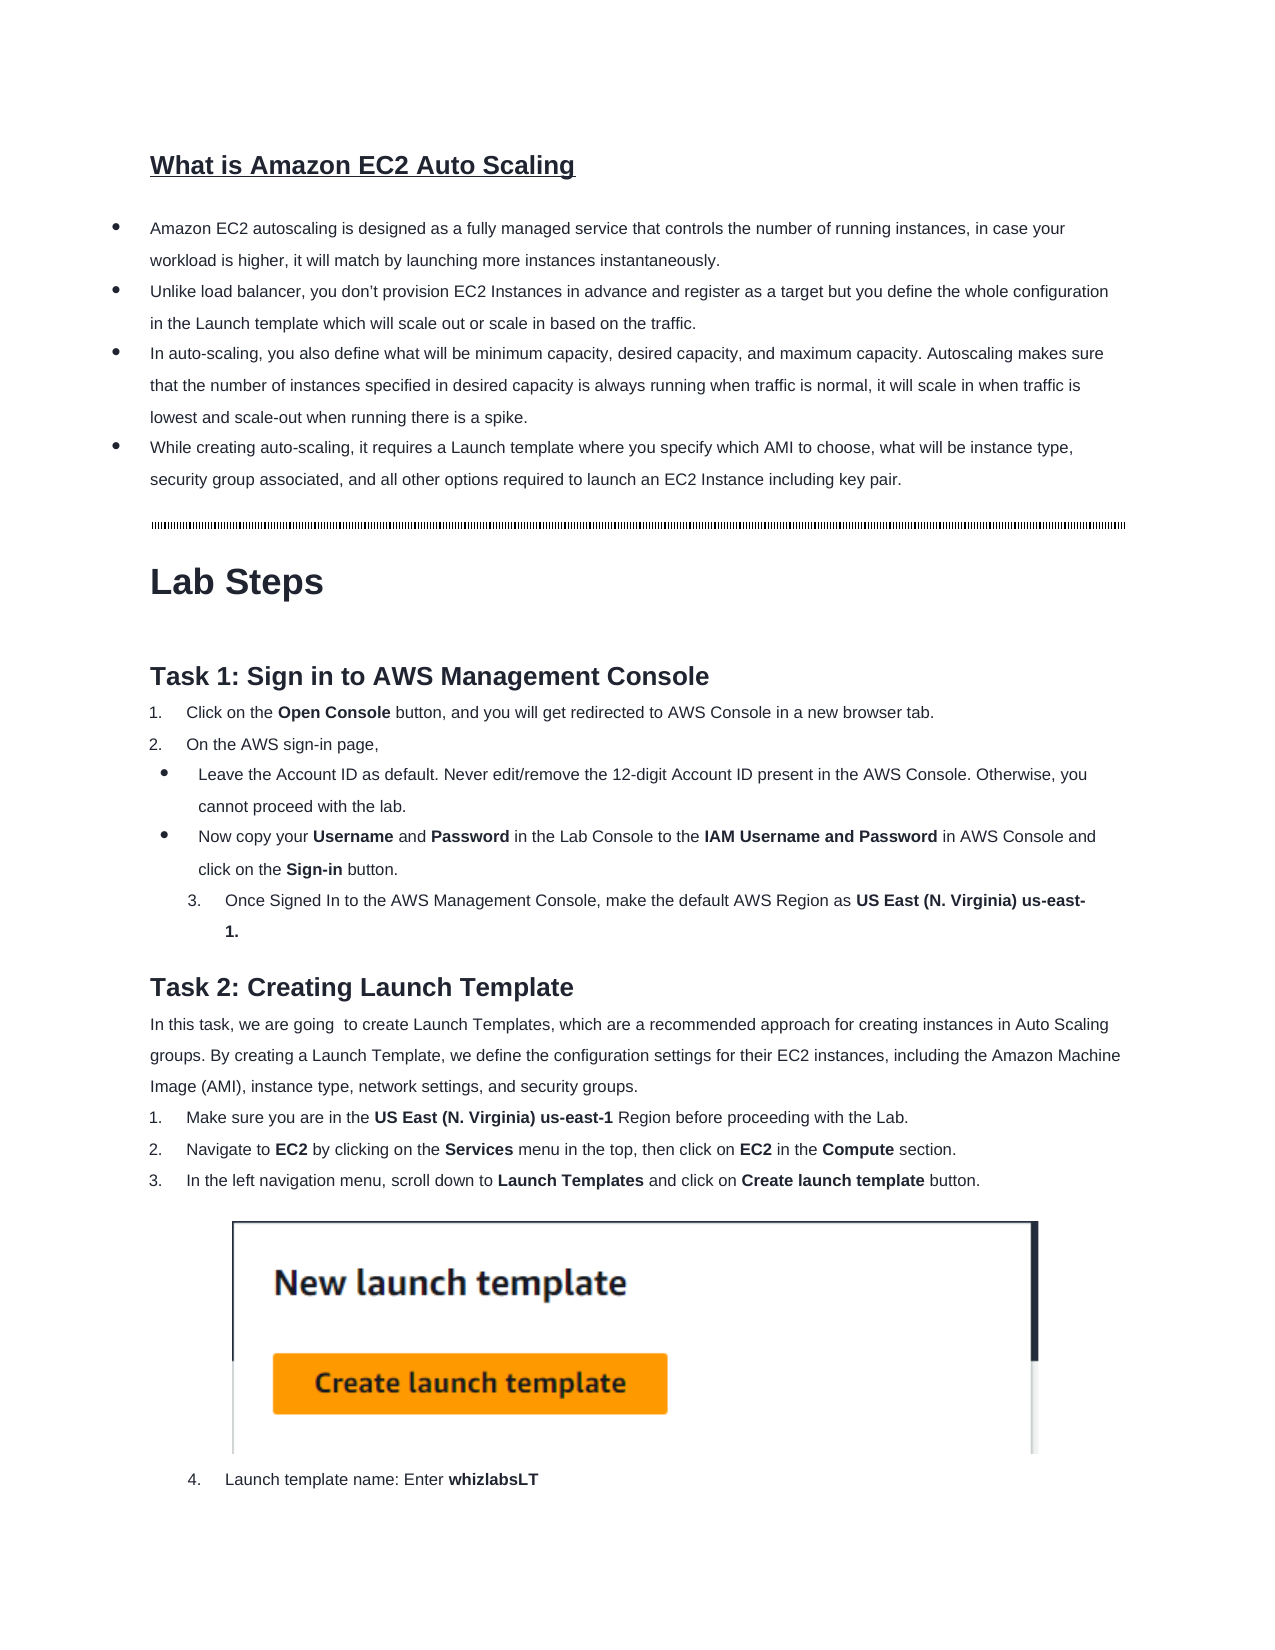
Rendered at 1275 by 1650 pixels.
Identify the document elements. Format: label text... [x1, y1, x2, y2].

picture [232, 1221, 1039, 1454]
list On the AWS sign-in page, [148, 722, 1089, 754]
list While creating auto-scaling, it requires a Launch template where you specify which AMI to choose, what will be instance type, security group associated, and all other options required to launch an EC2 Instance including key pair. [112, 427, 1125, 489]
list In auto-scaling, you also define what will be minimum capacity, desired capacity, and maximum capacity. Autoscaling makes sure that the number of instances specified in desired capacity is always running when traffic is normal, it will scale in when traffic is lowest and scale-out when running there is a spike. [112, 333, 1125, 427]
subtitle Task 1: Sign in to AWS Management Console [150, 661, 1125, 691]
list Navigate to EC2 by clicking on the Services menu in the top, then click on EC2 in the Compute section. [148, 1127, 1089, 1158]
list In the left navigation menu, scroll down to Launch Templates and click on Create launch template button. [148, 1158, 1089, 1190]
list Make sure you are in the US East (N. Virginia) us-east-1 Region before proceeding with the Lab. [148, 1096, 1089, 1127]
subtitle Lab Steps [150, 560, 1125, 602]
text Task 2: Creating Launch Template [150, 972, 1125, 1002]
list Once Signed In to the AWS Management Console, make the default AWS Region as US East (N. Virginia) us-east-1. [187, 879, 1089, 941]
list Launch template name: Enter whizlabsLT [187, 1457, 1089, 1489]
list Now copy your Username and Password in the Lab Console to the IAM Username and Password in AWS Console and click on the Sign-in button. [161, 816, 1125, 879]
text In this task, we are going to create Launch Templates, which are a recommended approach for creating instances in Auto Scaling groups. By creating a Launch Template, we define the configuration settings for their EC2 instances, including the Amazon Machine Image (AMI), instance type, network settings, and security groups. [150, 1002, 1125, 1096]
list Leave the Account ID as default. Never edit/remove the 12-digit Account ID present in the AWS Console. Otherwise, you cannot proceed with the lab. [161, 754, 1125, 816]
text What is Amazon EC2 Auto Scaling [150, 150, 1125, 208]
list Unlike load balancer, you don’t provision EC2 Instances in advance and register as a target but you define the whole configuration in the Launch template which will scale out or scale in based on the traffic. [112, 270, 1125, 333]
list Click on the Open Console button, and you will get redirected to AWS Console in a new browser tab. [148, 691, 1089, 722]
list Amazon EC2 autoscaling is designed as a fully managed service that controls the number of running instances, in case your workload is higher, it will match by launching more instances instantaneously. [112, 208, 1125, 270]
